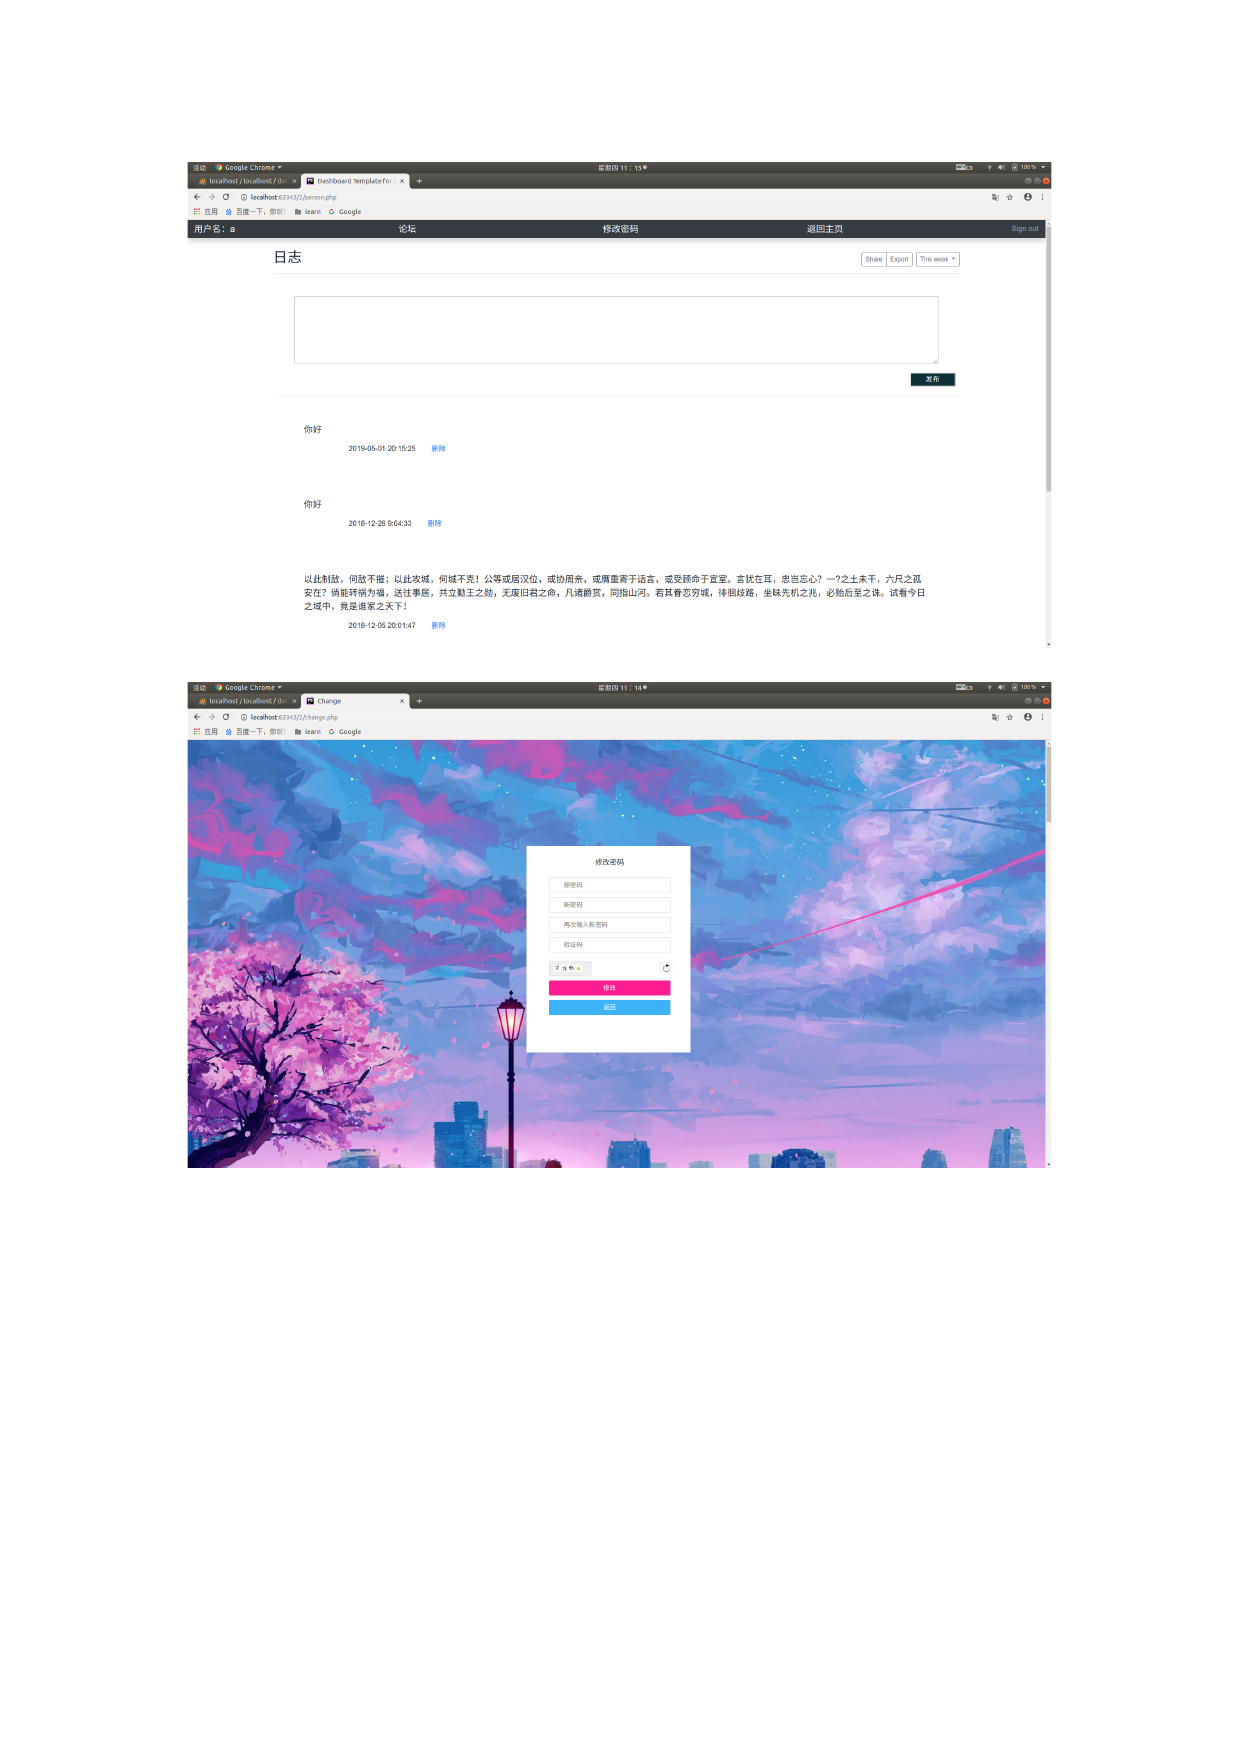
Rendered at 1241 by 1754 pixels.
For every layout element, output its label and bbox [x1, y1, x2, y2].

picture [187, 162, 1052, 648]
picture [187, 682, 1052, 1168]
